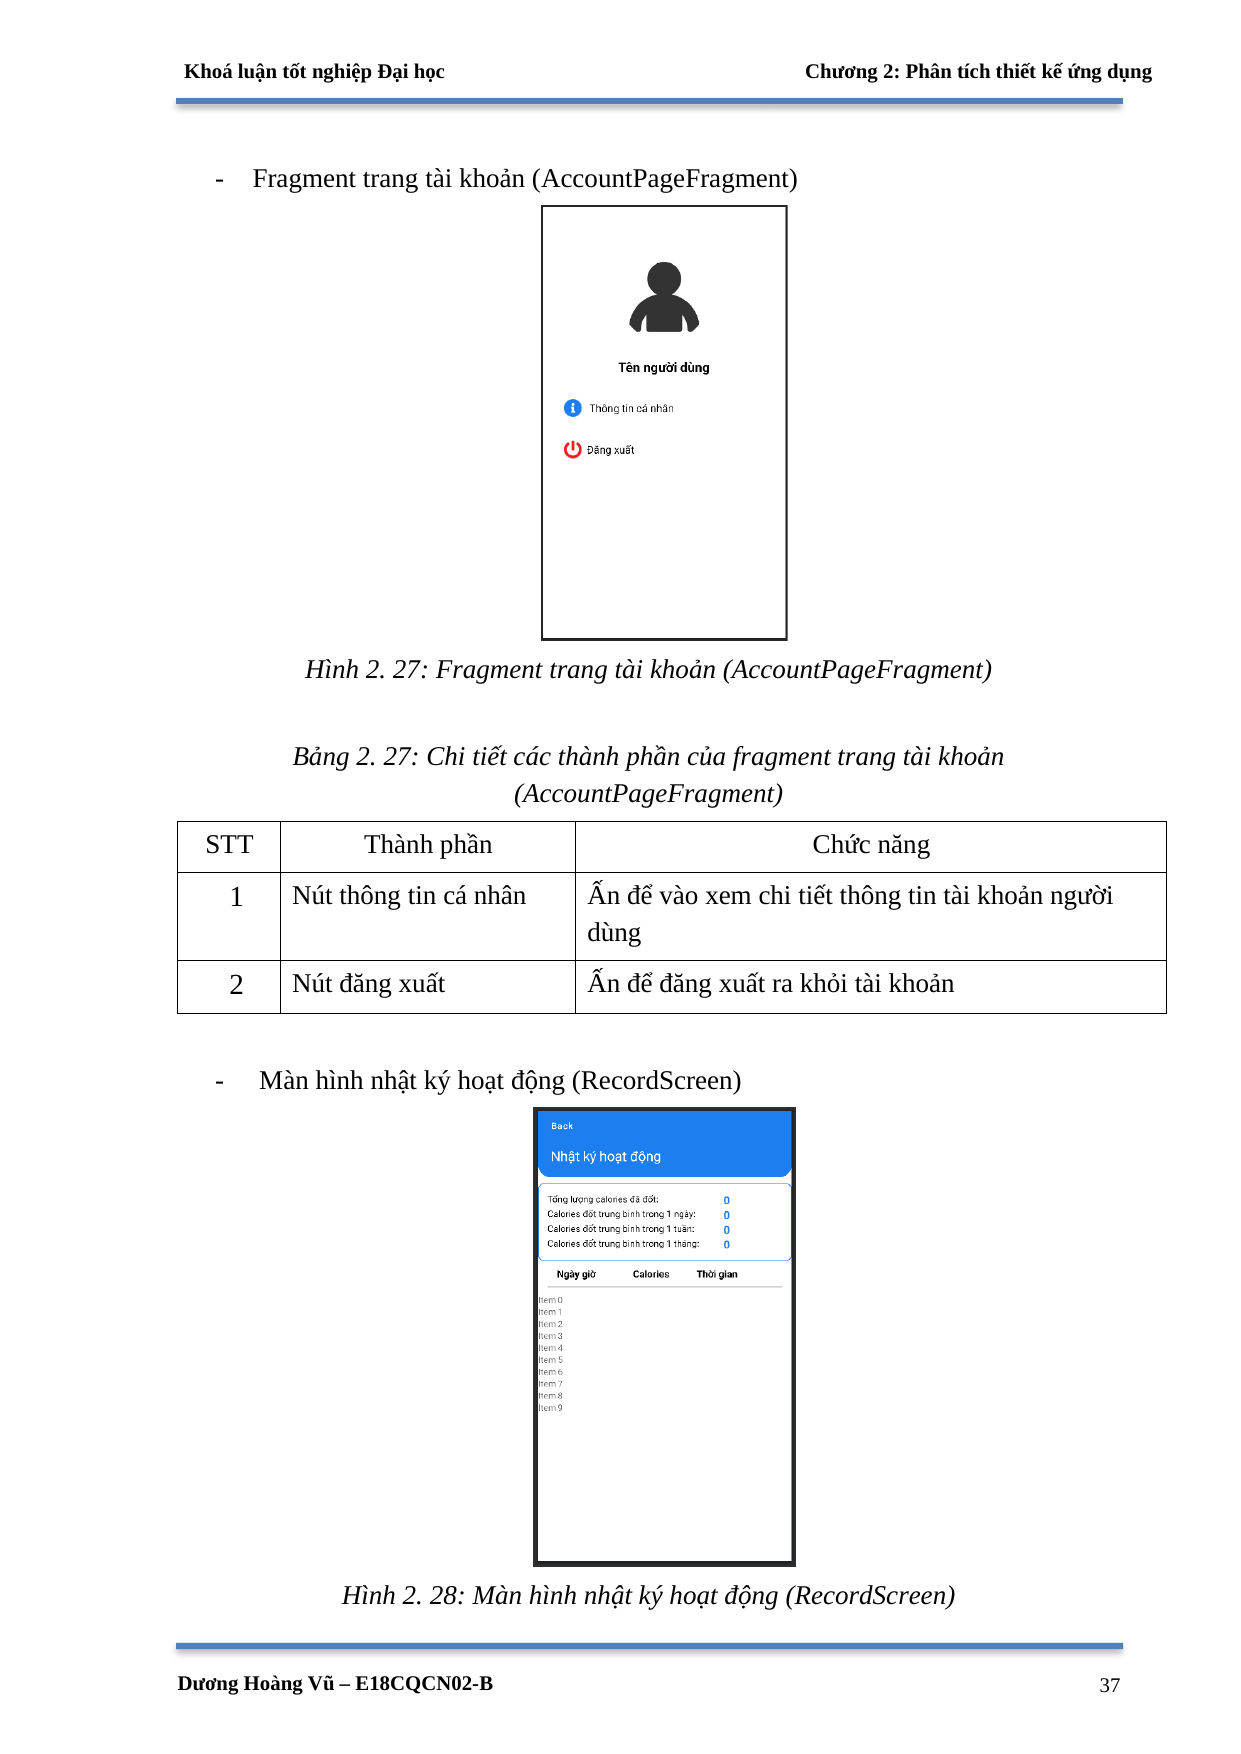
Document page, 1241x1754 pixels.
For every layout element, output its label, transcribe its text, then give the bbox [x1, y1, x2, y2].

table_cell Ấn để vào xem chi tiết thông tin tài khoản người dùng [576, 873, 1166, 960]
picture [541, 205, 788, 641]
text Bảng 2. 27: Chi tiết các thành phần của fragment trang tài khoản (AccountPageFragment) [177, 740, 1122, 809]
list Màn hình nhật ký hoạt động (RecordScreen) [215, 1064, 1122, 1095]
table_cell Ấn để đăng xuất ra khỏi tài khoản [576, 961, 1166, 1013]
table_cell Nút đăng xuất [281, 961, 575, 1013]
table_header Thành phần [281, 822, 575, 872]
table_header STT [178, 822, 280, 872]
table_header Chức năng [576, 822, 1166, 872]
table_cell [178, 961, 280, 1013]
picture [533, 1107, 796, 1567]
text Hình 2. 28: Màn hình nhật ký hoạt động (RecordScreen) [177, 1579, 1122, 1610]
table_cell [178, 873, 280, 960]
table_cell Nút thông tin cá nhân [281, 873, 575, 960]
list Fragment trang tài khoản (AccountPageFragment) [215, 162, 1122, 193]
text Hình 2. 27: Fragment trang tài khoản (AccountPageFragment) [177, 653, 1122, 684]
